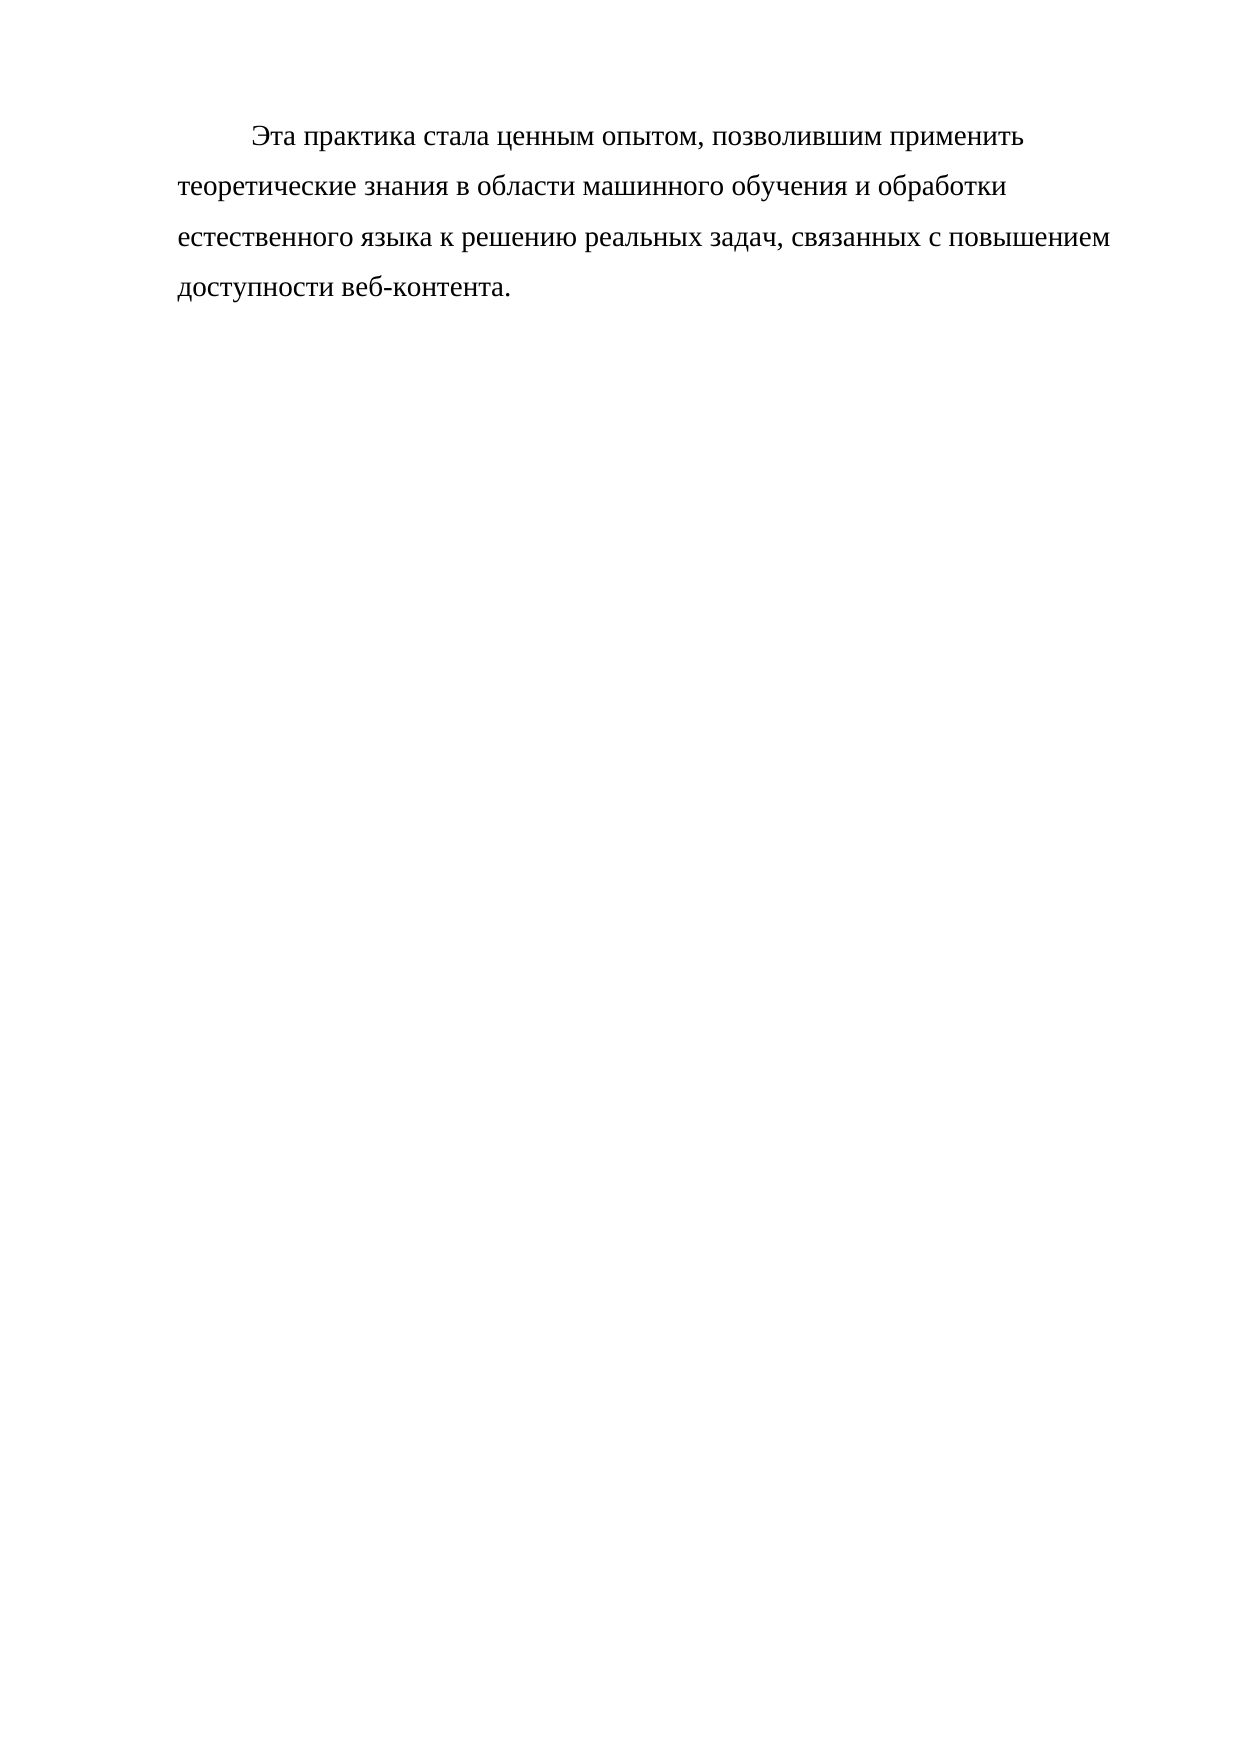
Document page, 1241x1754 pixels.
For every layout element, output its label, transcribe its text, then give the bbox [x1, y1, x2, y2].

text Эта практика стала ценным опытом, позволившим применить теоретические знания в области машинного обучения и обработки естественного языка к решению реальных задач, связанных с повышением доступности веб-контента. [177, 118, 1122, 303]
